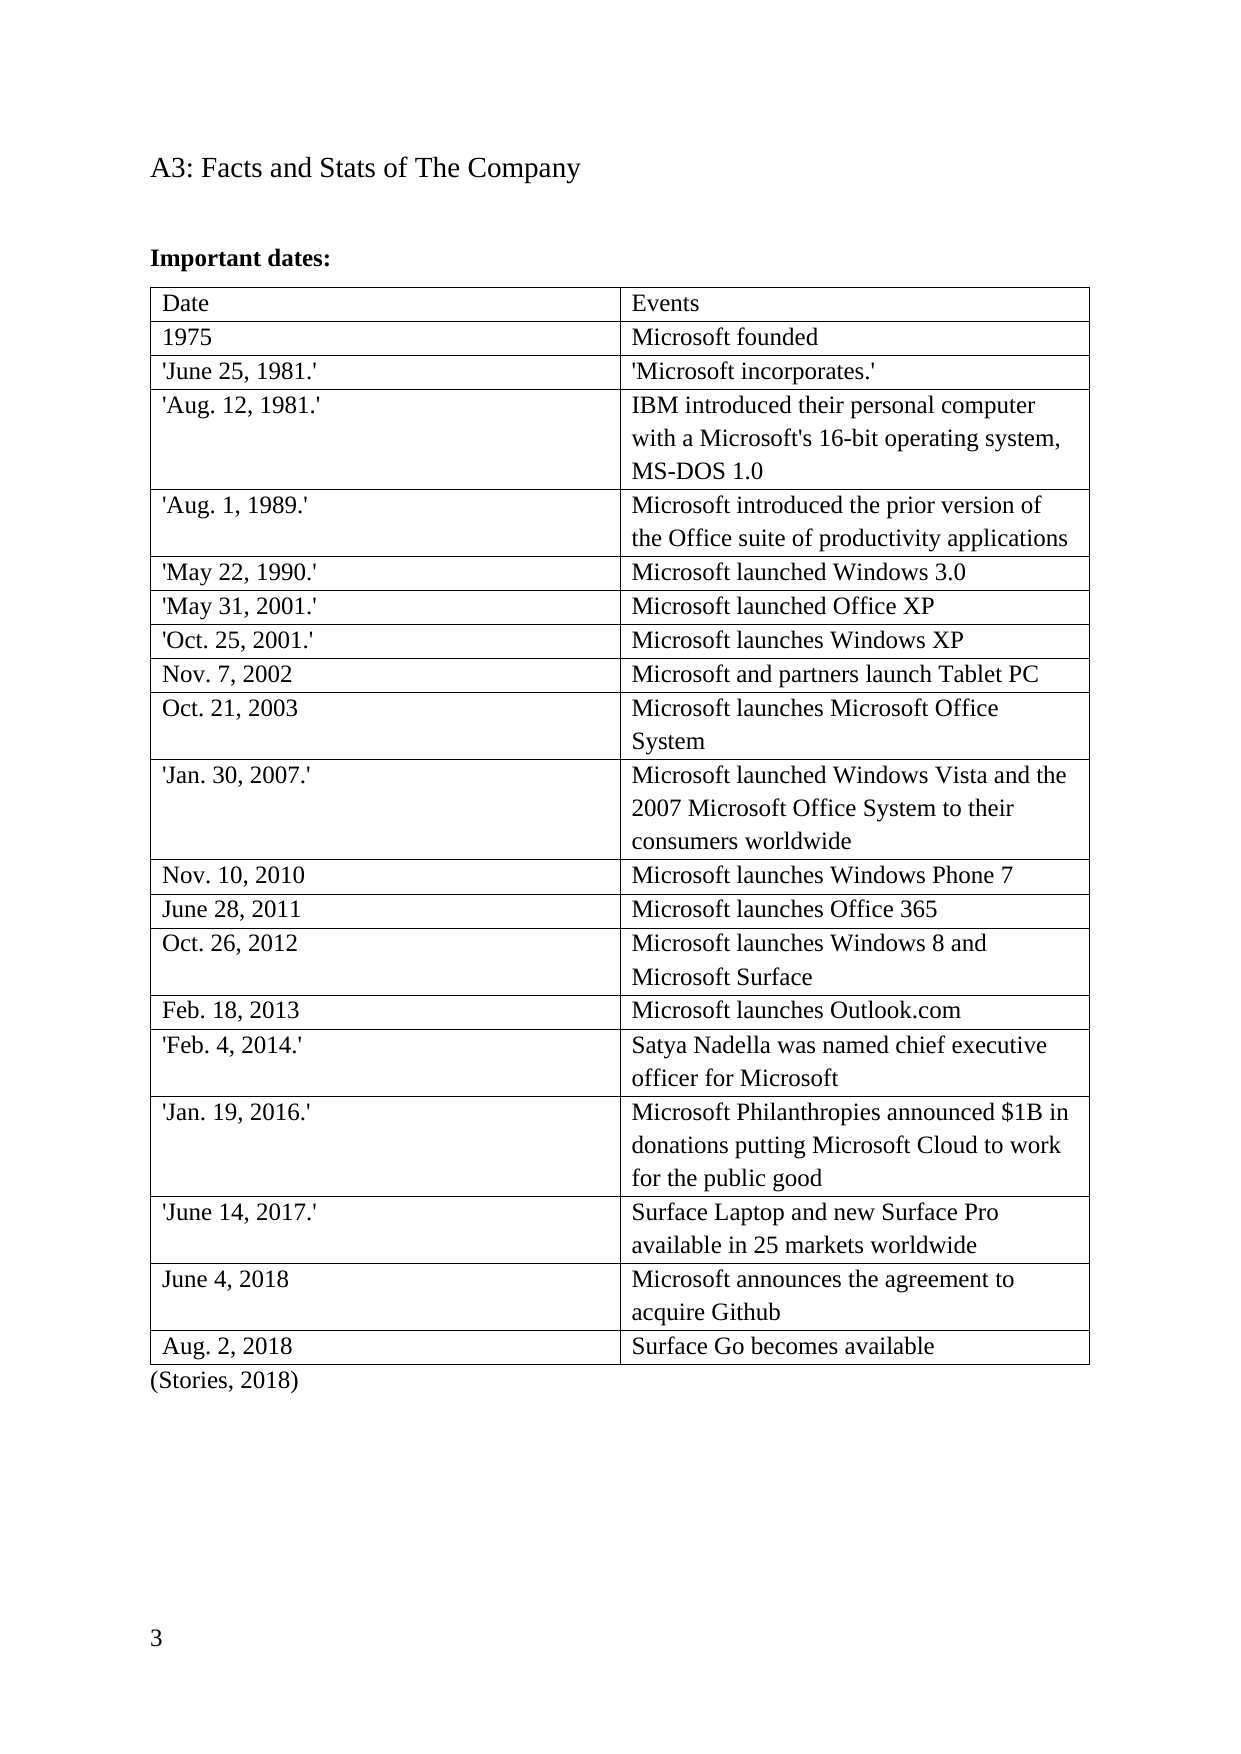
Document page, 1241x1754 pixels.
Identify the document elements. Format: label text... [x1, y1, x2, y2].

table_cell 'Aug. 12, 1981.' [151, 390, 620, 489]
table_cell Microsoft launches Outlook.com [621, 996, 1089, 1029]
table_cell 'June 14, 2017.' [151, 1197, 620, 1263]
text (Stories, 2018) [150, 1365, 1090, 1394]
table_cell 'Microsoft incorporates.' [621, 356, 1089, 389]
table_cell Microsoft launches Windows Phone 7 [621, 860, 1089, 893]
table_cell Feb. 18, 2013 [151, 996, 620, 1029]
text Important dates: [150, 243, 1090, 272]
table_cell Microsoft launches Office 365 [621, 895, 1089, 927]
table_cell 'Oct. 25, 2001.' [151, 625, 620, 658]
table_cell Surface Go becomes available [621, 1331, 1089, 1364]
table_cell Microsoft launches Windows XP [621, 625, 1089, 658]
table_cell 'Feb. 4, 2014.' [151, 1030, 620, 1096]
table_cell Microsoft launched Windows 3.0 [621, 557, 1089, 590]
table_cell Nov. 7, 2002 [151, 659, 620, 692]
table_header Events [621, 288, 1089, 321]
table_cell June 28, 2011 [151, 895, 620, 927]
table_cell Microsoft launched Windows Vista and the 2007 Microsoft Office System to their consumers worldwide [621, 760, 1089, 859]
table_cell Microsoft launches Microsoft Office System [621, 693, 1089, 759]
table_cell 'Jan. 19, 2016.' [151, 1097, 620, 1196]
table_cell Satya Nadella was named chief executive officer for Microsoft [621, 1030, 1089, 1096]
table_cell 'Aug. 1, 1989.' [151, 490, 620, 556]
table_cell Oct. 21, 2003 [151, 693, 620, 759]
table_cell 'Jan. 30, 2007.' [151, 760, 620, 859]
table_cell Microsoft launched Office XP [621, 591, 1089, 624]
table_cell Microsoft and partners launch Tablet PC [621, 659, 1089, 692]
table_cell Nov. 10, 2010 [151, 860, 620, 893]
table_cell 'June 25, 1981.' [151, 356, 620, 389]
table_cell Oct. 26, 2012 [151, 929, 620, 994]
table_cell Microsoft introduced the prior version of the Office suite of productivity applications [621, 490, 1089, 556]
table_cell Aug. 2, 2018 [151, 1331, 620, 1364]
table_cell Microsoft founded [621, 322, 1089, 355]
table_cell 'May 22, 1990.' [151, 557, 620, 590]
table_cell Microsoft launches Windows 8 and Microsoft Surface [621, 929, 1089, 994]
table_cell 'May 31, 2001.' [151, 591, 620, 624]
subtitle A3: Facts and Stats of The Company [150, 150, 1090, 183]
table_cell Microsoft announces the agreement to acquire Github [621, 1264, 1089, 1330]
table_cell Microsoft Philanthropies announced $1B in donations putting Microsoft Cloud to work for the public good [621, 1097, 1089, 1196]
table_cell IBM introduced their personal computer with a Microsoft's 16-bit operating system, MS-DOS 1.0 [621, 390, 1089, 489]
table_cell 1975 [151, 322, 620, 355]
table_cell June 4, 2018 [151, 1264, 620, 1330]
table_header Date [151, 288, 620, 321]
table_cell Surface Laptop and new Surface Pro available in 25 markets worldwide [621, 1197, 1089, 1263]
